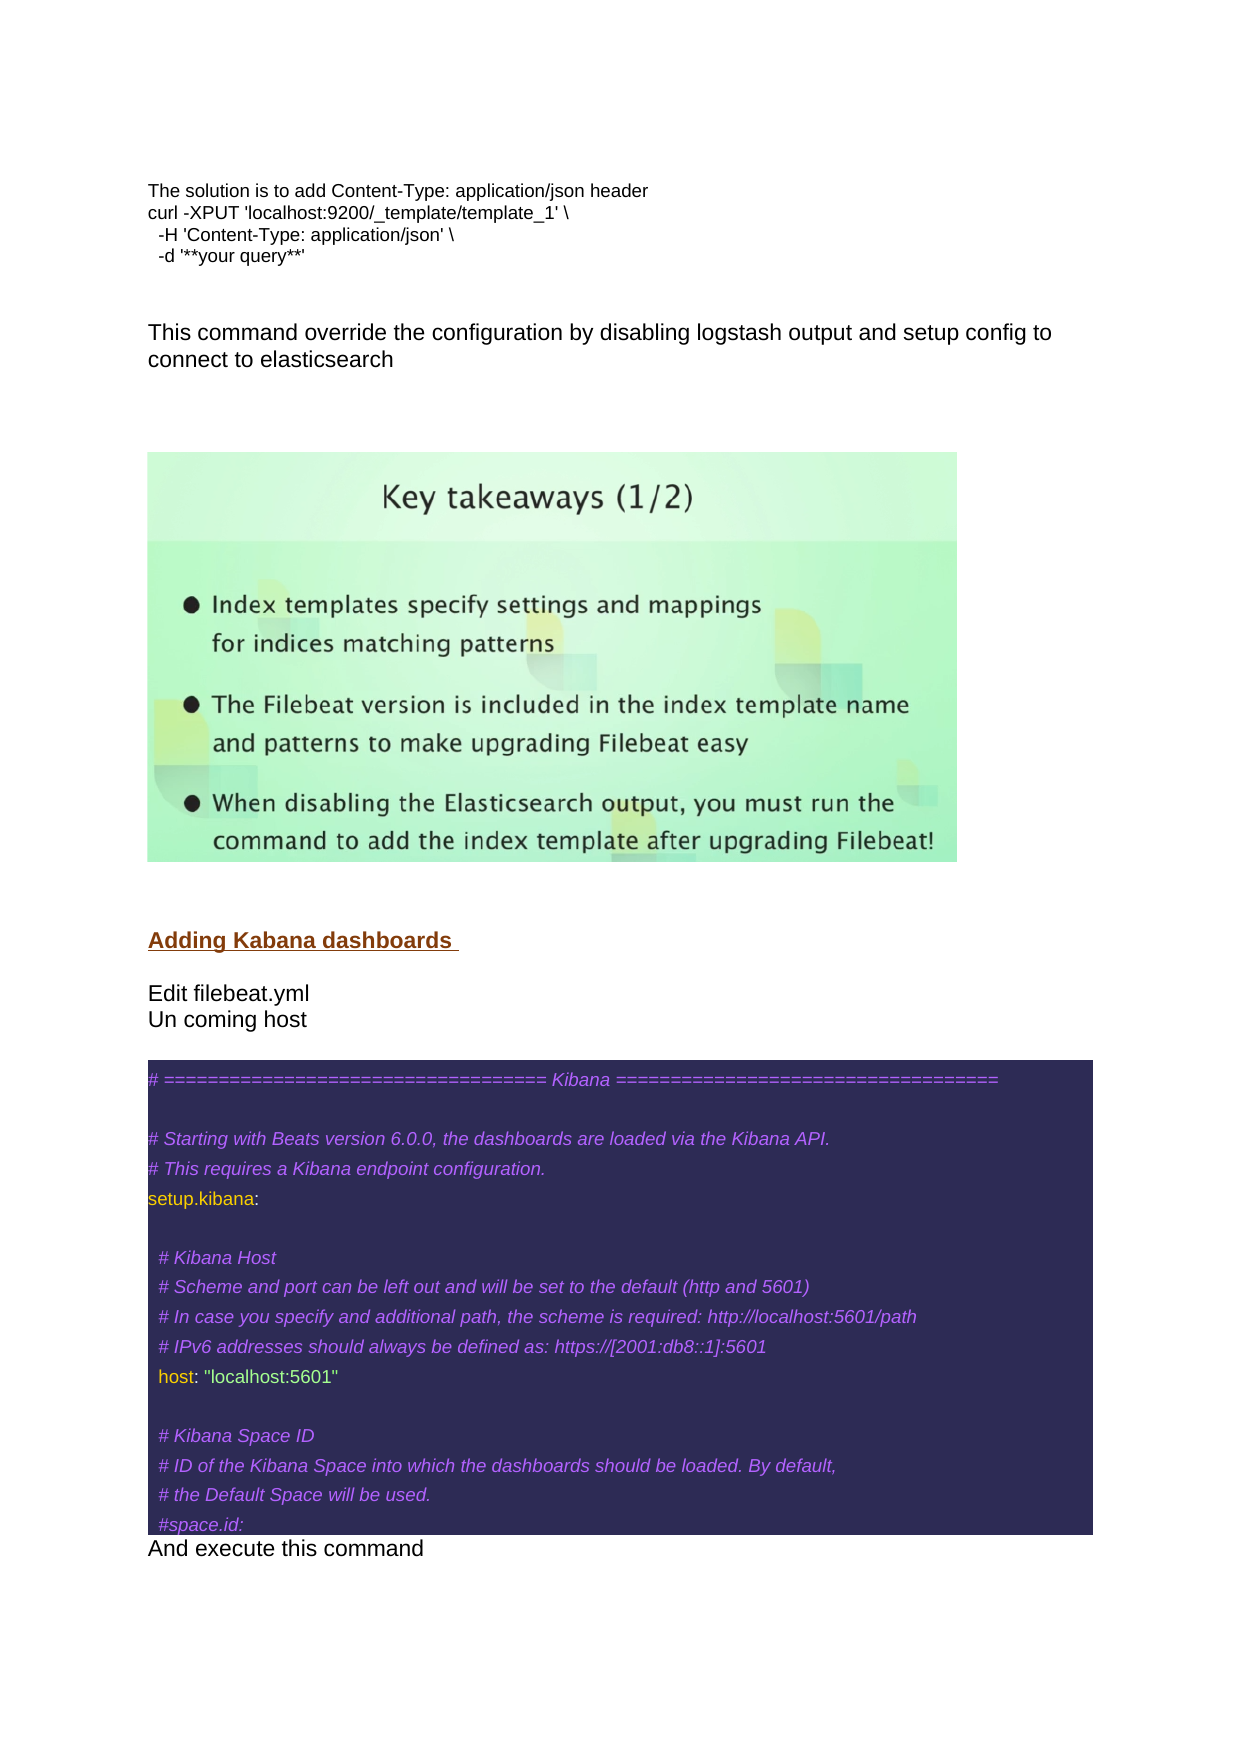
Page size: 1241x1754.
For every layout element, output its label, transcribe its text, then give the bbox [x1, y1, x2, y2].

text -H 'Content-Type: application/json' \ [148, 223, 1093, 245]
picture [147, 452, 956, 862]
text host: "localhost:5601" [148, 1357, 1093, 1387]
text # Starting with Beats version 6.0.0, the dashboards are loaded via the Kibana API. [148, 1120, 1093, 1149]
text This command override the configuration by disabling logstash output and setup config to connect to elasticsearch [148, 319, 1093, 372]
text Edit filebeat.yml [148, 980, 1093, 1006]
text # ID of the Kibana Space into which the dashboards should be loaded. By default, [148, 1446, 1093, 1476]
text The solution is to add Content-Type: application/json header [148, 148, 1093, 202]
text # the Default Space will be used. [148, 1476, 1093, 1506]
text setup.kibana: [148, 1179, 1093, 1209]
text curl -XPUT 'localhost:9200/_template/template_1' \ [148, 202, 1093, 223]
text Adding Kabana dashboards [148, 927, 1093, 953]
text # =================================== Kibana =================================== [148, 1060, 1093, 1090]
text # Kibana Host [148, 1238, 1093, 1268]
text -d '**your query**' [148, 245, 1093, 266]
text Un coming host [148, 1006, 1093, 1032]
text #space.id: [148, 1506, 1093, 1535]
text # Scheme and port can be left out and will be set to the default (http and 5601) [148, 1268, 1093, 1298]
text # This requires a Kibana endpoint configuration. [148, 1149, 1093, 1179]
text # In case you specify and additional path, the scheme is required: http://localhost:5601/path [148, 1298, 1093, 1328]
text # IPv6 addresses should always be defined as: https://[2001:db8::1]:5601 [148, 1328, 1093, 1357]
text And execute this command [148, 1535, 1093, 1562]
text # Kibana Space ID [148, 1417, 1093, 1446]
